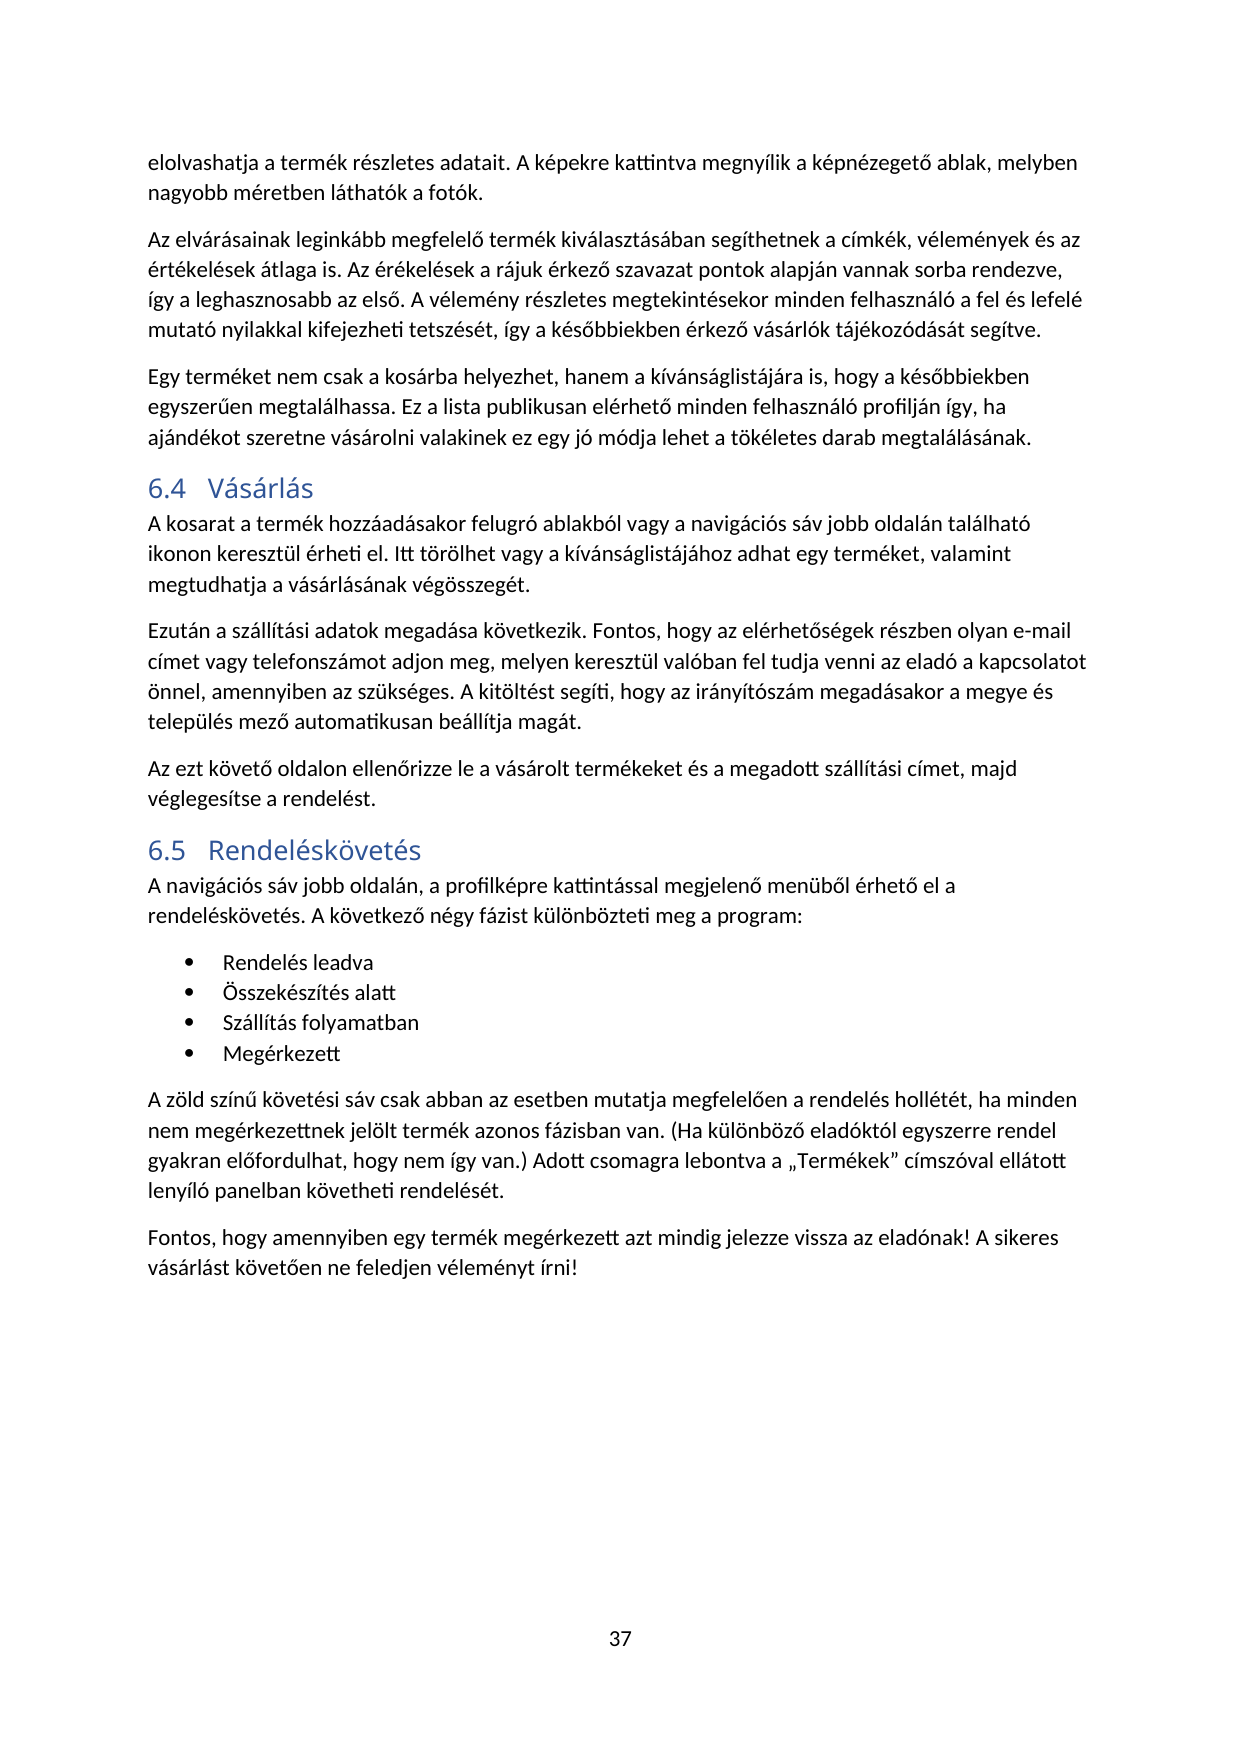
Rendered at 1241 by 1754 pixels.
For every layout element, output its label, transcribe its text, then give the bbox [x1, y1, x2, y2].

text A navigációs sáv jobb oldalán, a profilképre kattintással megjelenő menüből érhető el a rendeléskövetés. A következő négy fázist különbözteti meg a program: [148, 871, 1093, 929]
text Az elvárásainak leginkább megfelelő termék kiválasztásában segíthetnek a címkék, vélemények és az értékelések átlaga is. Az érékelések a rájuk érkező szavazat pontok alapján vannak sorba rendezve, így a leghasznosabb az első. A vélemény részletes megtekintésekor minden felhasználó a fel és lefelé mutató nyilakkal kifejezheti tetszését, így a későbbiekben érkező vásárlók tájékozódását segítve. [148, 225, 1093, 343]
subtitle Rendeléskövetés [148, 831, 1093, 868]
text A zöld színű követési sáv csak abban az esetben mutatja megfelelően a rendelés hollétét, ha minden nem megérkezettnek jelölt termék azonos fázisban van. (Ha különböző eladóktól egyszerre rendel gyakran előfordulhat, hogy nem így van.) Adott csomagra lebontva a „Termékek” címszóval ellátott lenyíló panelban követheti rendelését. [148, 1086, 1093, 1204]
text Egy terméket nem csak a kosárba helyezhet, hanem a kívánságlistájára is, hogy a későbbiekben egyszerűen megtalálhassa. Ez a lista publikusan elérhető minden felhasználó profilján így, ha ajándékot szeretne vásárolni valakinek ez egy jó módja lehet a tökéletes darab megtalálásának. [148, 362, 1093, 451]
list Összekészítés alatt [185, 978, 1093, 1006]
text A kosarat a termék hozzáadásakor felugró ablakból vagy a navigációs sáv jobb oldalán található ikonon keresztül érheti el. Itt törölhet vagy a kívánságlistájához adhat egy terméket, valamint megtudhatja a vásárlásának végösszegét. [148, 509, 1093, 598]
text Ezután a szállítási adatok megadása következik. Fontos, hogy az elérhetőségek részben olyan e-mail címet vagy telefonszámot adjon meg, melyen keresztül valóban fel tudja venni az eladó a kapcsolatot önnel, amennyiben az szükséges. A kitöltést segíti, hogy az irányítószám megadásakor a megye és település mező automatikusan beállítja magát. [148, 617, 1093, 735]
list Megérkezett [185, 1039, 1093, 1067]
list Szállítás folyamatban [185, 1008, 1093, 1036]
text Fontos, hogy amennyiben egy termék megérkezett azt mindig jelezze vissza az eladónak! A sikeres vásárlást követően ne feledjen véleményt írni! [148, 1223, 1093, 1281]
text Az ezt követő oldalon ellenőrizze le a vásárolt termékeket és a megadott szállítási címet, majd véglegesítse a rendelést. [148, 754, 1093, 812]
subtitle Vásárlás [148, 469, 1093, 506]
text A termék kártya bármely más részére vagy a „Részletek” gombra kattintva további információkat szerezhet az árucikkel kapcsolatban. Ha így dönt, a bal felső sarokban a „kenyérmorzsa” navigáción keresztül eléri az összes, illetve a választottal azonos kategóriába tartozó termékeket. Lejjebb elolvashatja a termék részletes adatait. A képekre kattintva megnyílik a képnézegető ablak, melyben nagyobb méretben láthatók a fotók. [148, 148, 1093, 206]
list Rendelés leadva [185, 948, 1093, 976]
